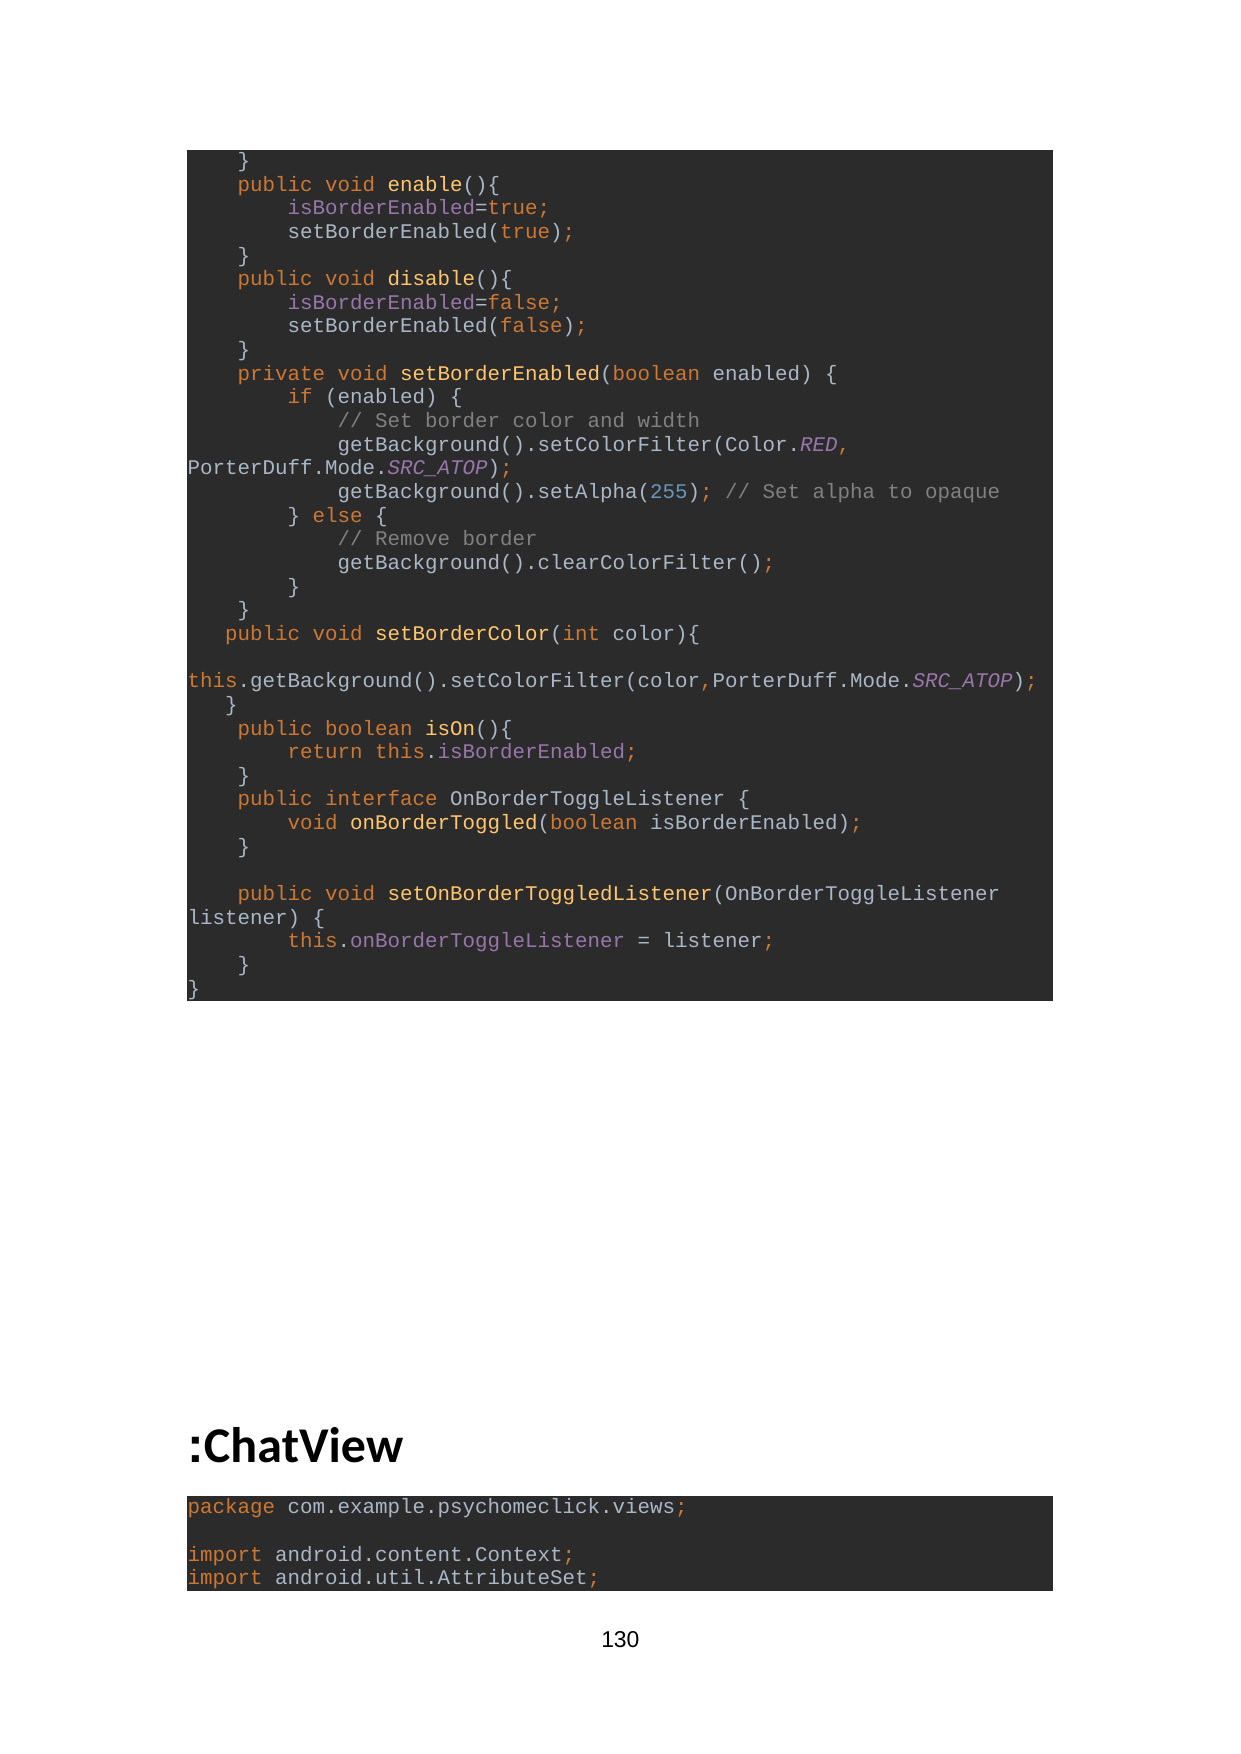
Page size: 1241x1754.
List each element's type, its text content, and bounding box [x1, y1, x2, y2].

text ChatView: [187, 1414, 1053, 1475]
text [187, 150, 1053, 1001]
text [187, 1496, 1053, 1591]
